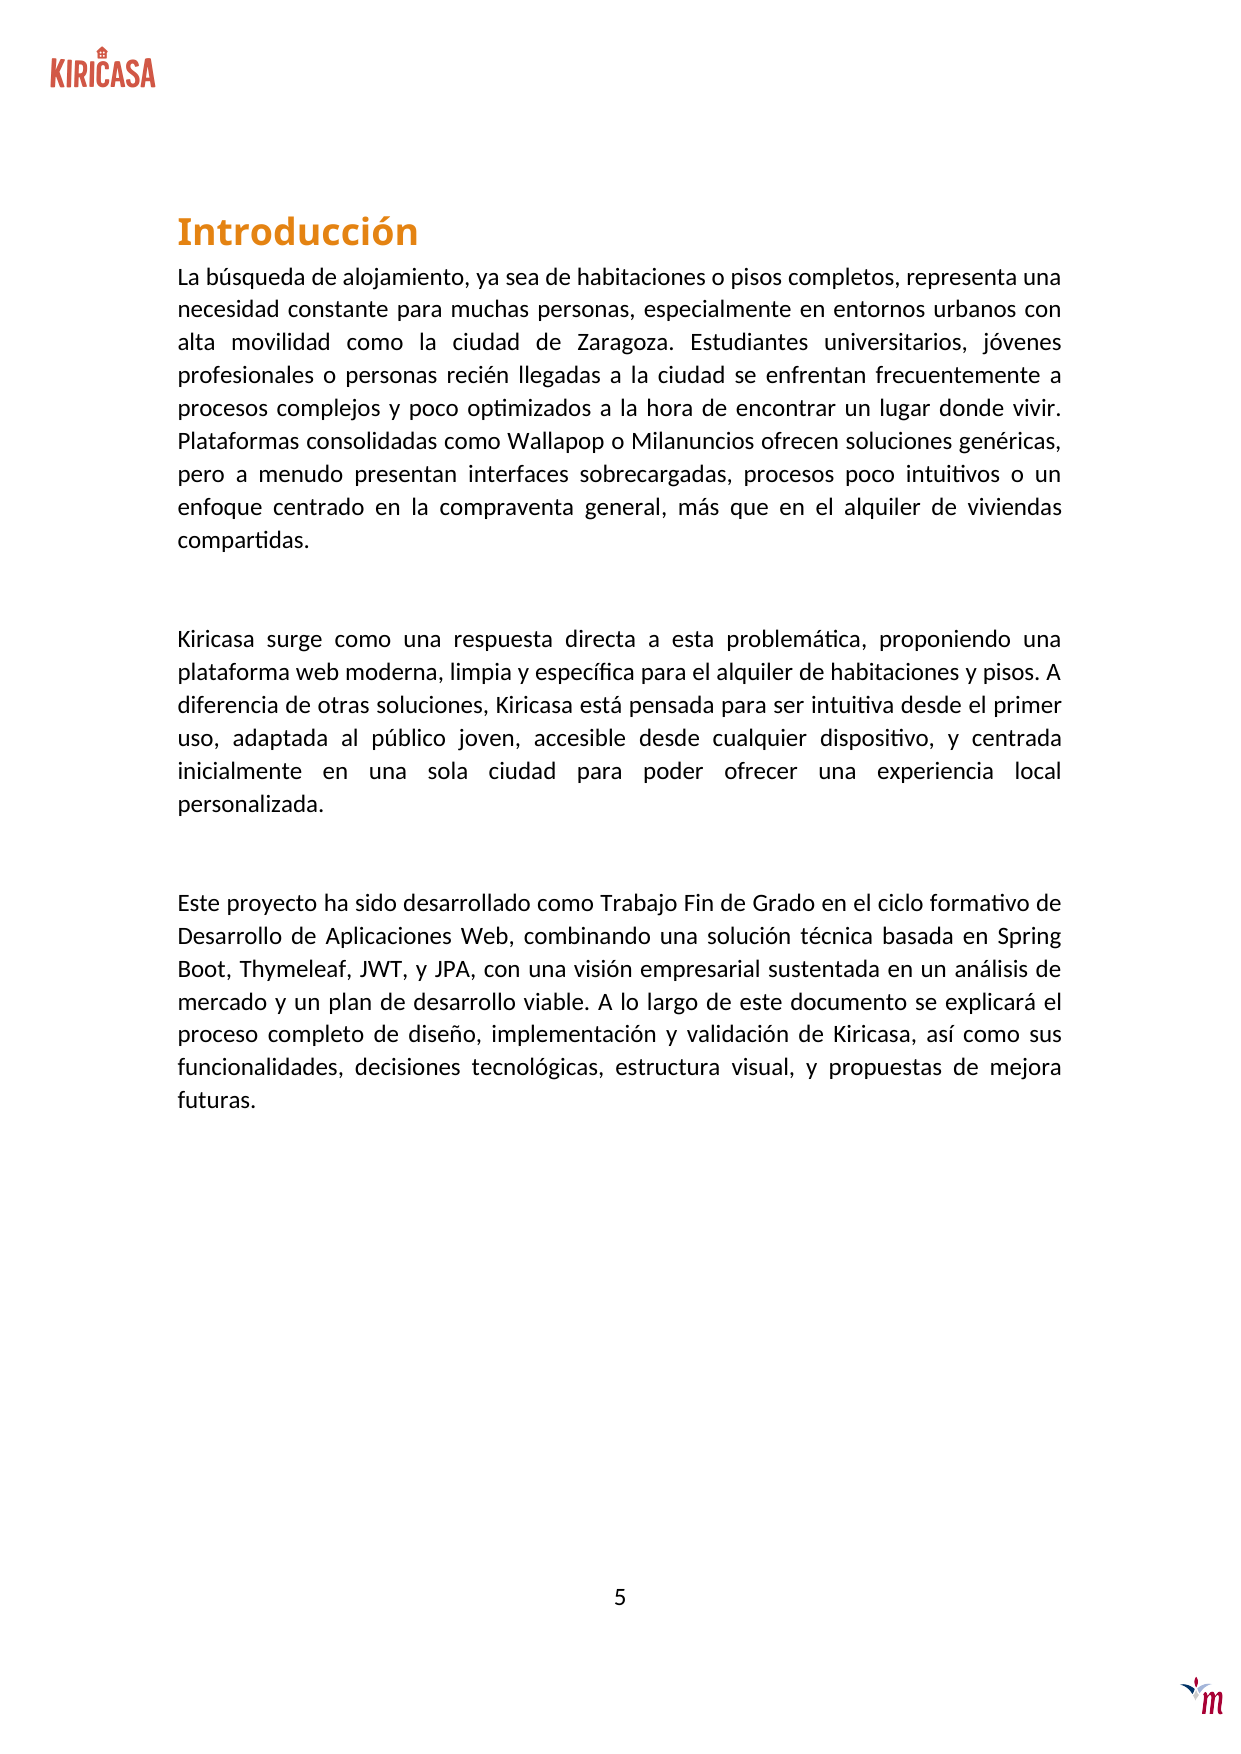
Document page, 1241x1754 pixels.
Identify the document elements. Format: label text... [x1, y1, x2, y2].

subtitle Introducción [177, 206, 1063, 257]
picture [46, 40, 156, 94]
picture [1168, 1665, 1241, 1732]
text La búsqueda de alojamiento, ya sea de habitaciones o pisos completos, representa una necesidad constante para muchas personas, especialmente en entornos urbanos con alta movilidad como la ciudad de Zaragoza. Estudiantes universitarios, jóvenes profesionales o personas recién llegadas a la ciudad se enfrentan frecuentemente a procesos complejos y poco optimizados a la hora de encontrar un lugar donde vivir. Plataformas consolidadas como Wallapop o Milanuncios ofrecen soluciones genéricas, pero a menudo presentan interfaces sobrecargadas, procesos poco intuitivos o un enfoque centrado en la compraventa general, más que en el alquiler de viviendas compartidas. [177, 261, 1063, 554]
text Este proyecto ha sido desarrollado como Trabajo Fin de Grado en el ciclo formativo de Desarrollo de Aplicaciones Web, combinando una solución técnica basada en Spring Boot, Thymeleaf, JWT, y JPA, con una visión empresarial sustentada en un análisis de mercado y un plan de desarrollo viable. A lo largo de este documento se explicará el proceso completo de diseño, implementación y validación de Kiricasa, así como sus funcionalidades, decisiones tecnológicas, estructura visual, y propuestas de mejora futuras. [177, 887, 1063, 1115]
text Kiricasa surge como una respuesta directa a esta problemática, proponiendo una plataforma web moderna, limpia y específica para el alquiler de habitaciones y pisos. A diferencia de otras soluciones, Kiricasa está pensada para ser intuitiva desde el primer uso, adaptada al público joven, accesible desde cualquier dispositivo, y centrada inicialmente en una sola ciudad para poder ofrecer una experiencia local personalizada. [177, 623, 1063, 818]
